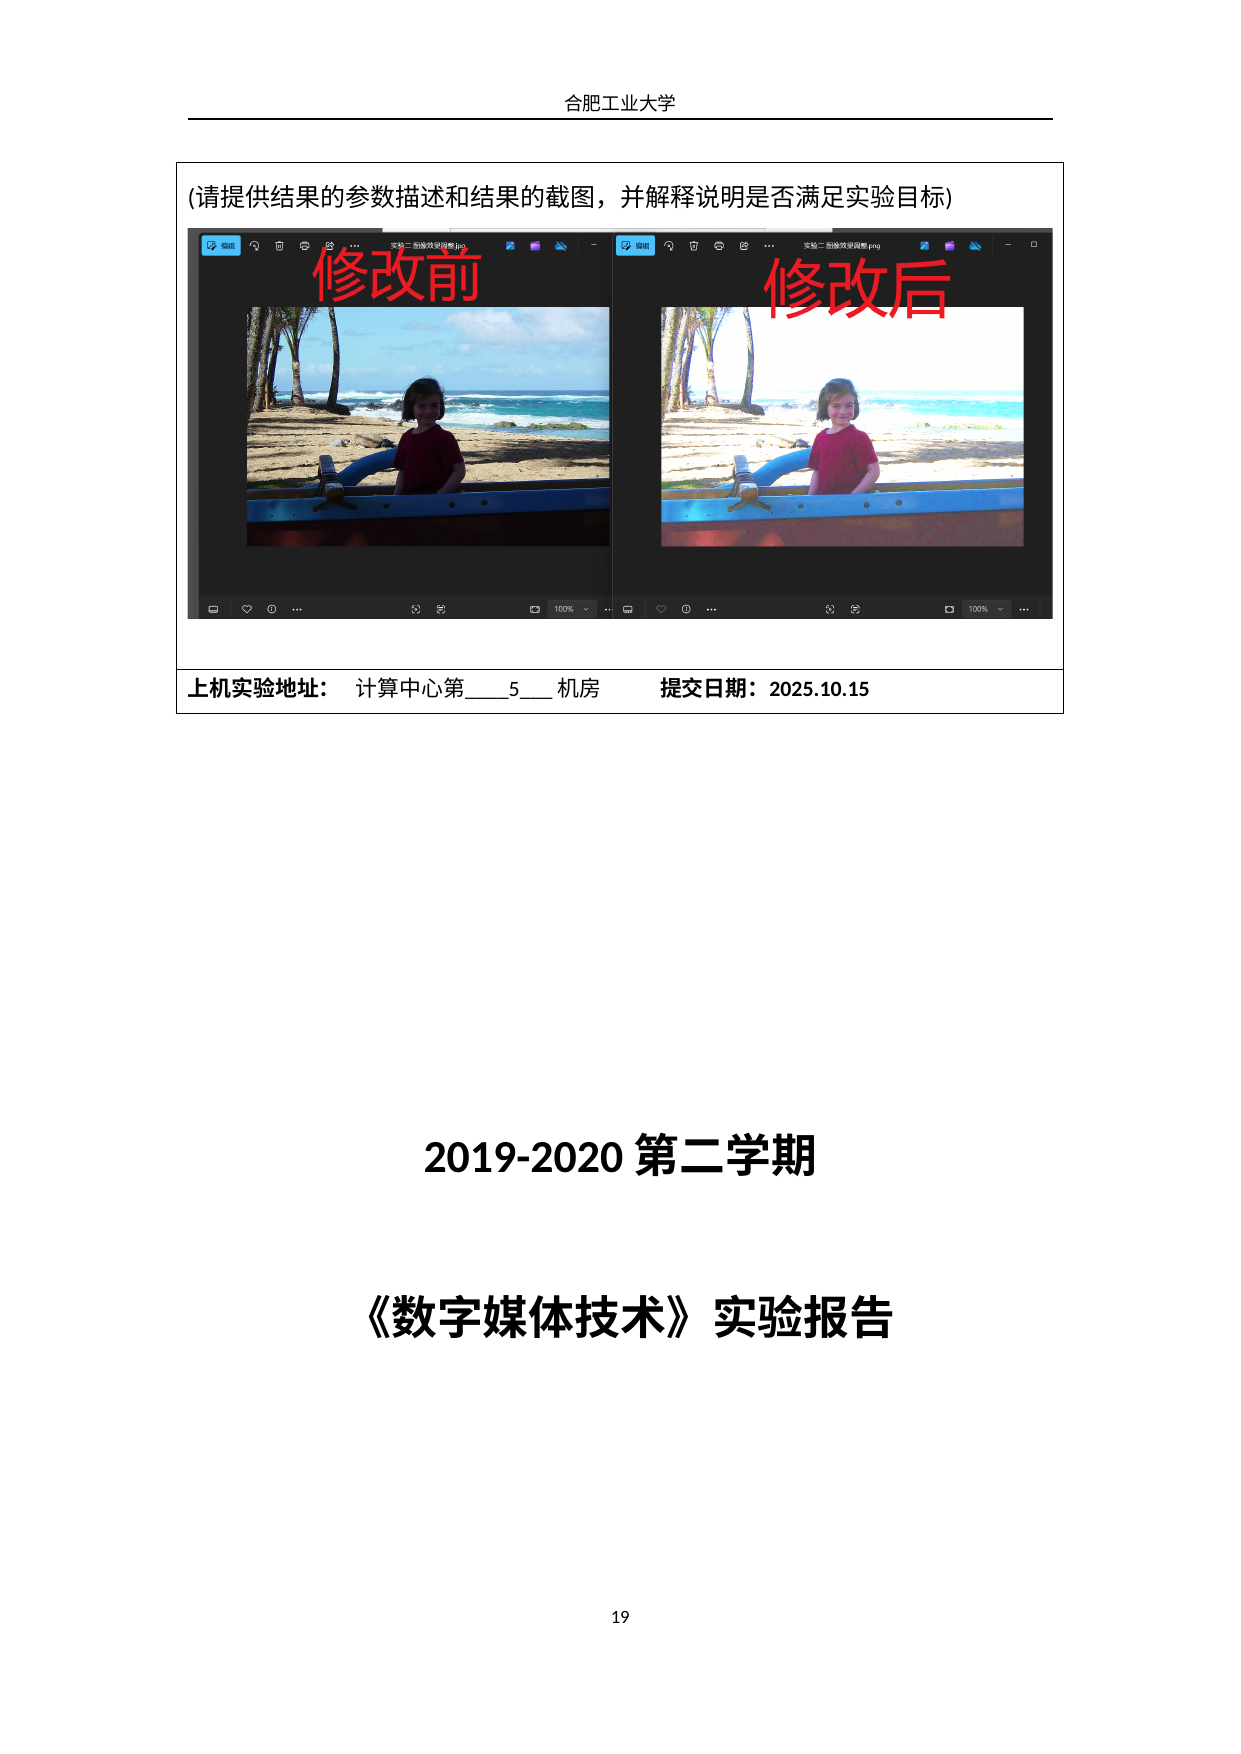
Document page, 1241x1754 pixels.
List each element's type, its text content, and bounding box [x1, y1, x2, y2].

picture [187, 228, 1053, 619]
text 《数字媒体技术》实验报告 [187, 1266, 1053, 1363]
table_cell (请提供结果的参数描述和结果的截图，并解释说明是否满足实验目标) [177, 163, 1063, 669]
table_cell 上机实验地址： 计算中心第____5___ 机房 提交日期：2025.10.15 [177, 670, 1063, 712]
text 2019-2020 第二学期 [187, 1103, 1053, 1201]
